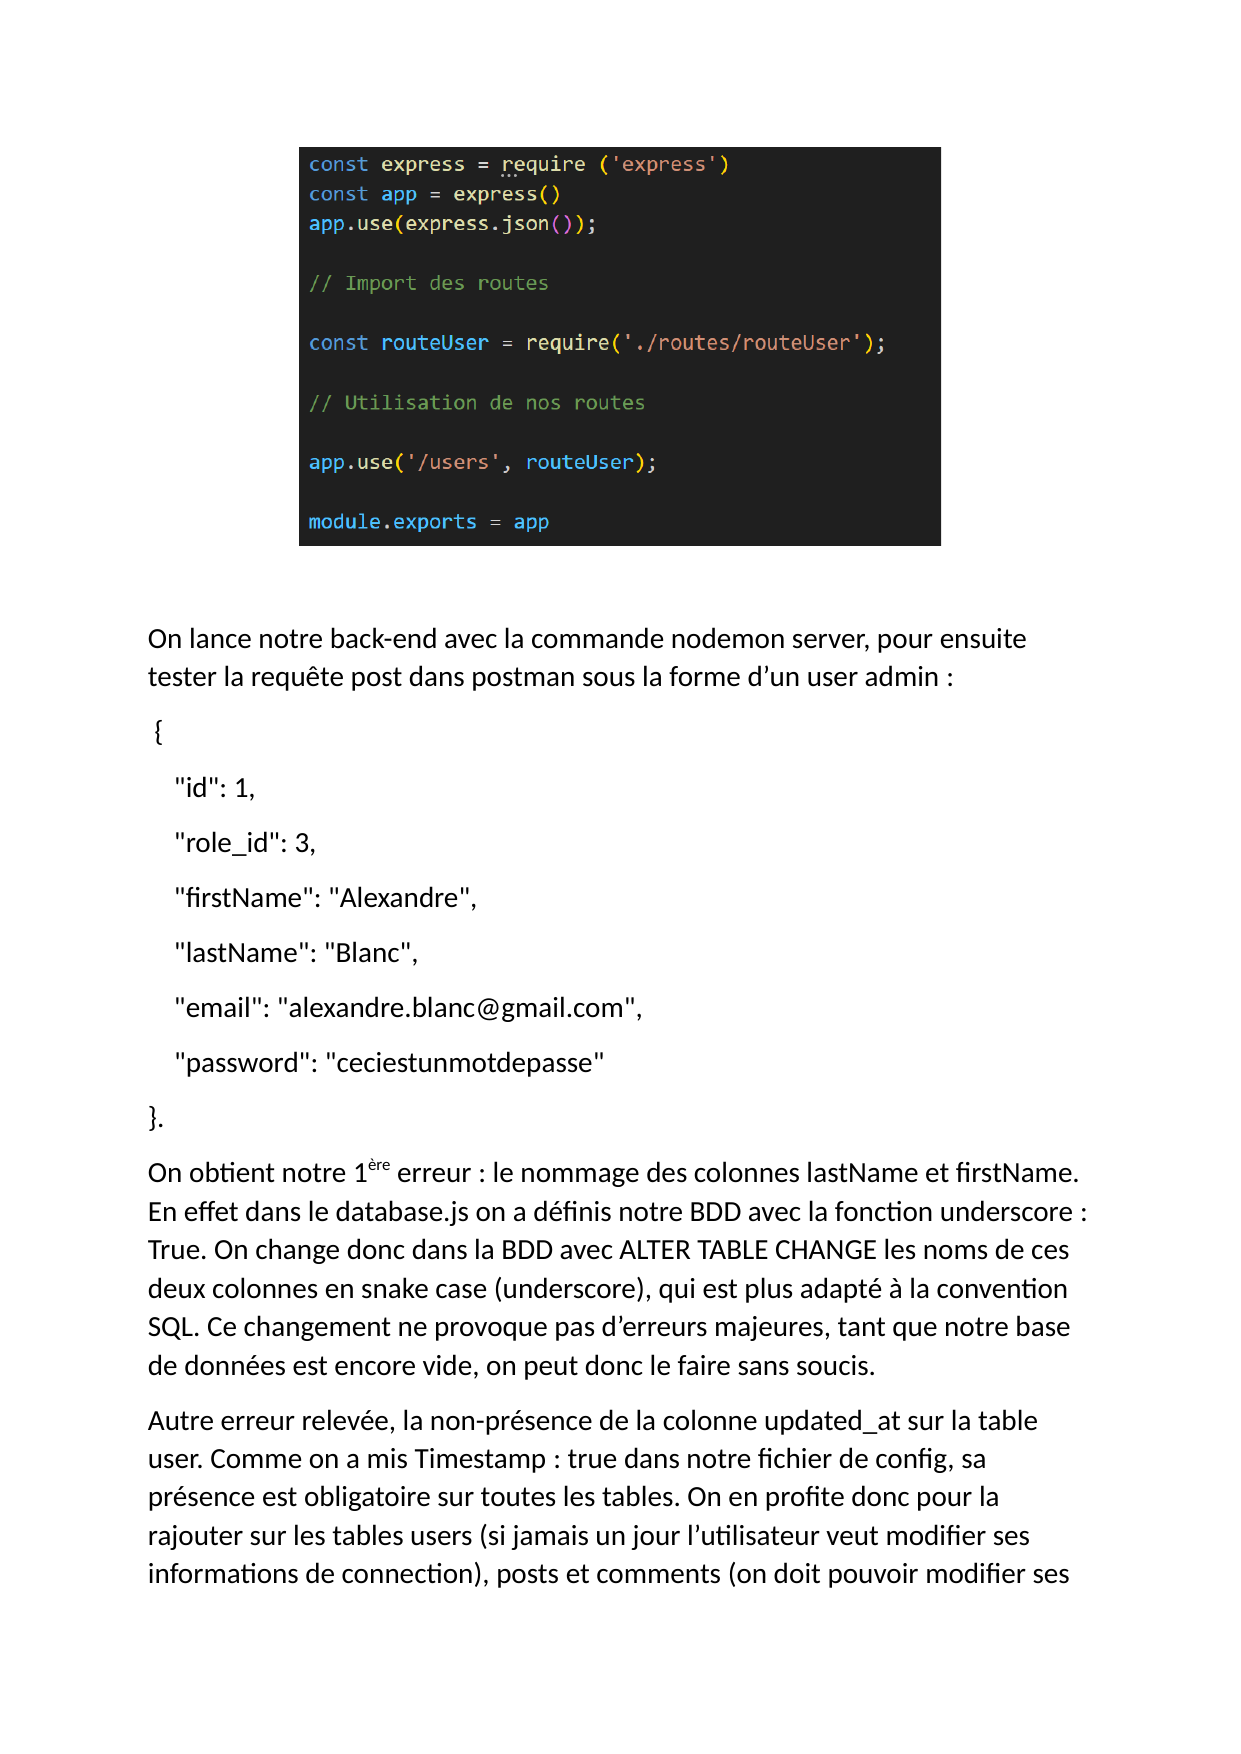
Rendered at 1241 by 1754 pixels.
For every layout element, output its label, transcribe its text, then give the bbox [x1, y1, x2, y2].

text { [148, 713, 1093, 749]
text }. [148, 1099, 1093, 1135]
text "email": "alexandre.blanc@gmail.com", [148, 989, 1093, 1025]
text "lastName": "Blanc", [148, 934, 1093, 969]
text "id": 1, [148, 769, 1093, 804]
text "role_id": 3, [148, 824, 1093, 859]
text "password": "ceciestunmotdepasse" [148, 1044, 1093, 1080]
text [148, 1402, 1093, 1591]
text On obtient notre 1ère erreur : le nommage des colonnes lastName et firstName. En effet dans le database.js on a définis notre BDD avec la fonction underscore : True. On change donc dans la BDD avec ALTER TABLE CHANGE les noms de ces deux colonnes en snake case (underscore), qui est plus adapté à la convention SQL. Ce changement ne provoque pas d’erreurs majeures, tant que notre base de données est encore vide, on peut donc le faire sans soucis. [148, 1154, 1093, 1382]
picture [299, 147, 942, 546]
text "firstName": "Alexandre", [148, 879, 1093, 914]
text On lance notre back-end avec la commande nodemon server, pour ensuite tester la requête post dans postman sous la forme d’un user admin : [148, 620, 1093, 694]
